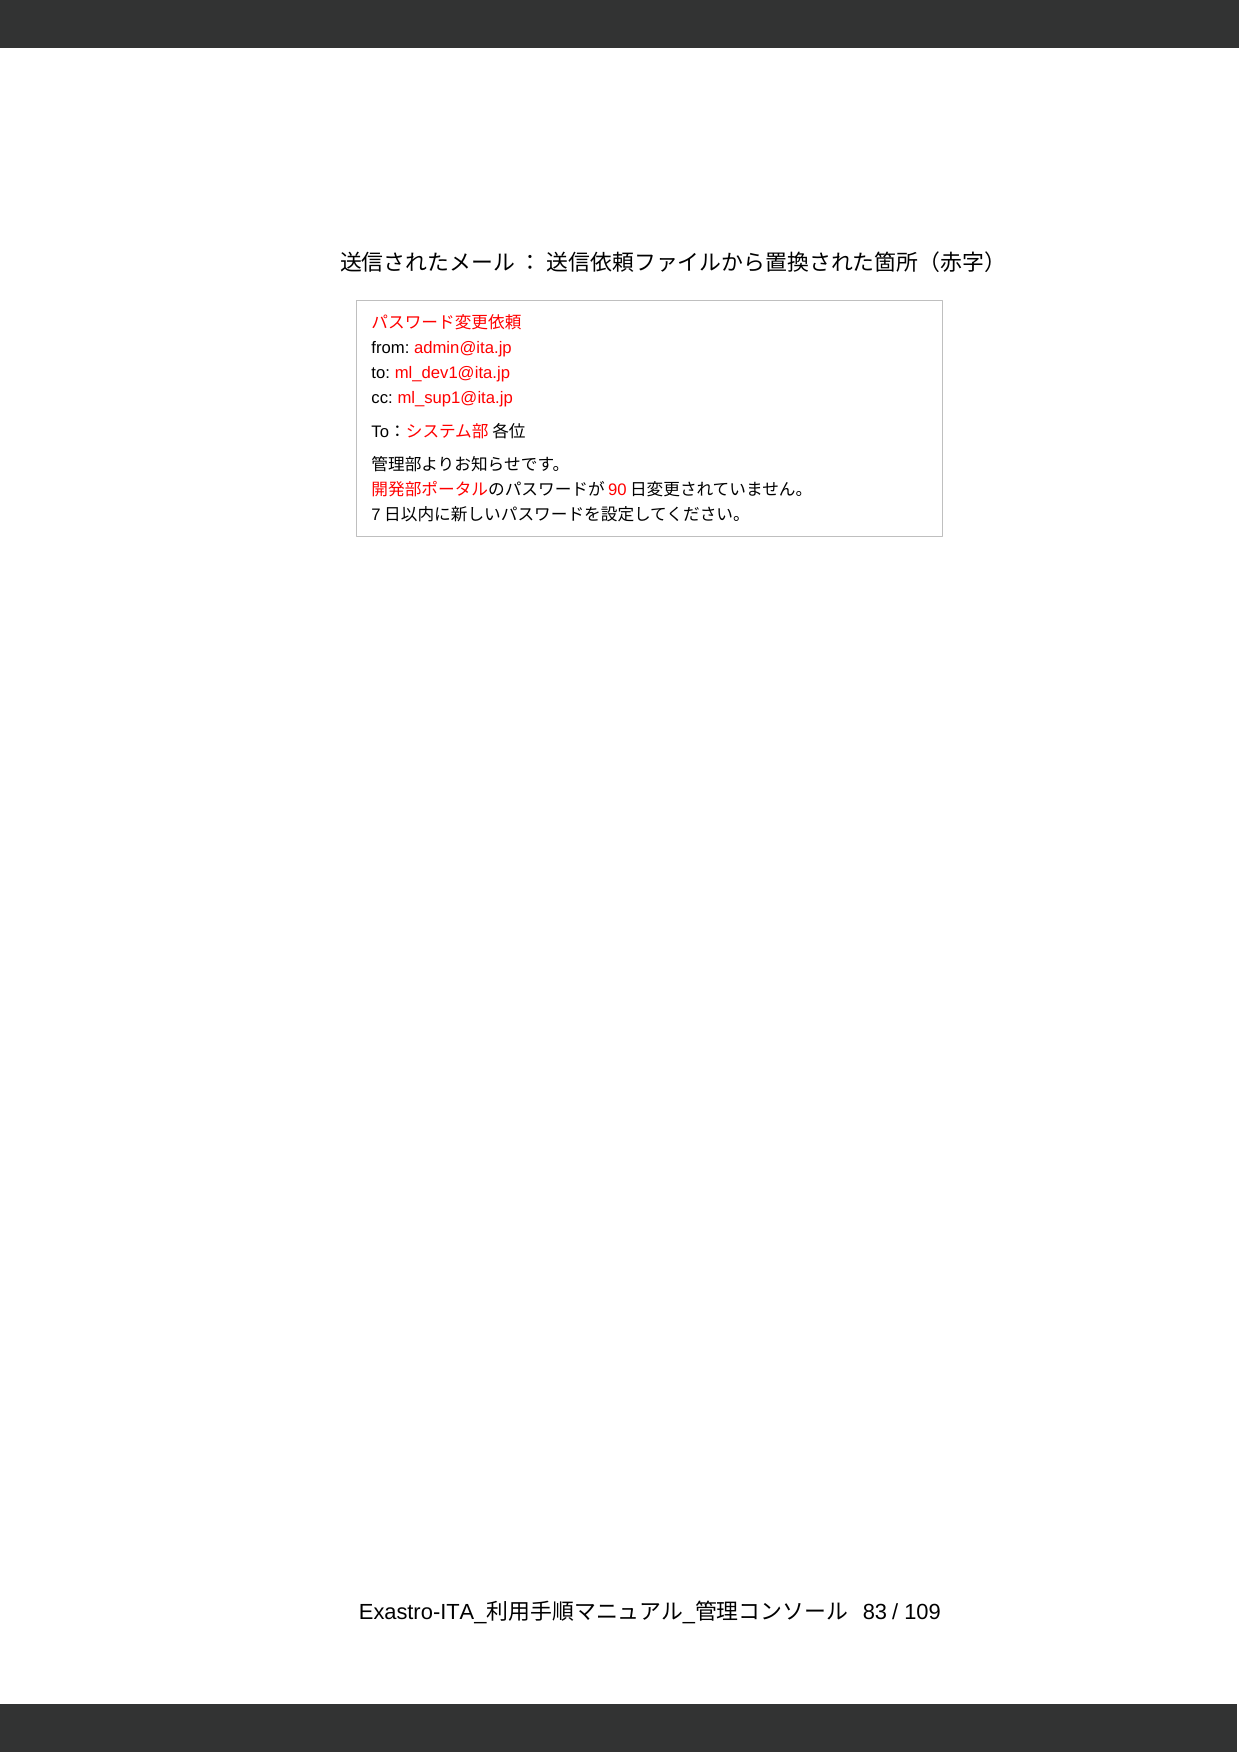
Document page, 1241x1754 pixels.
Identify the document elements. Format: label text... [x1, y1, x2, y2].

picture [0, 0, 1239, 48]
picture [0, 1704, 1237, 1752]
text 送信されたメール ： 送信依頼ファイルから置換された箇所（赤字） [148, 231, 1152, 291]
